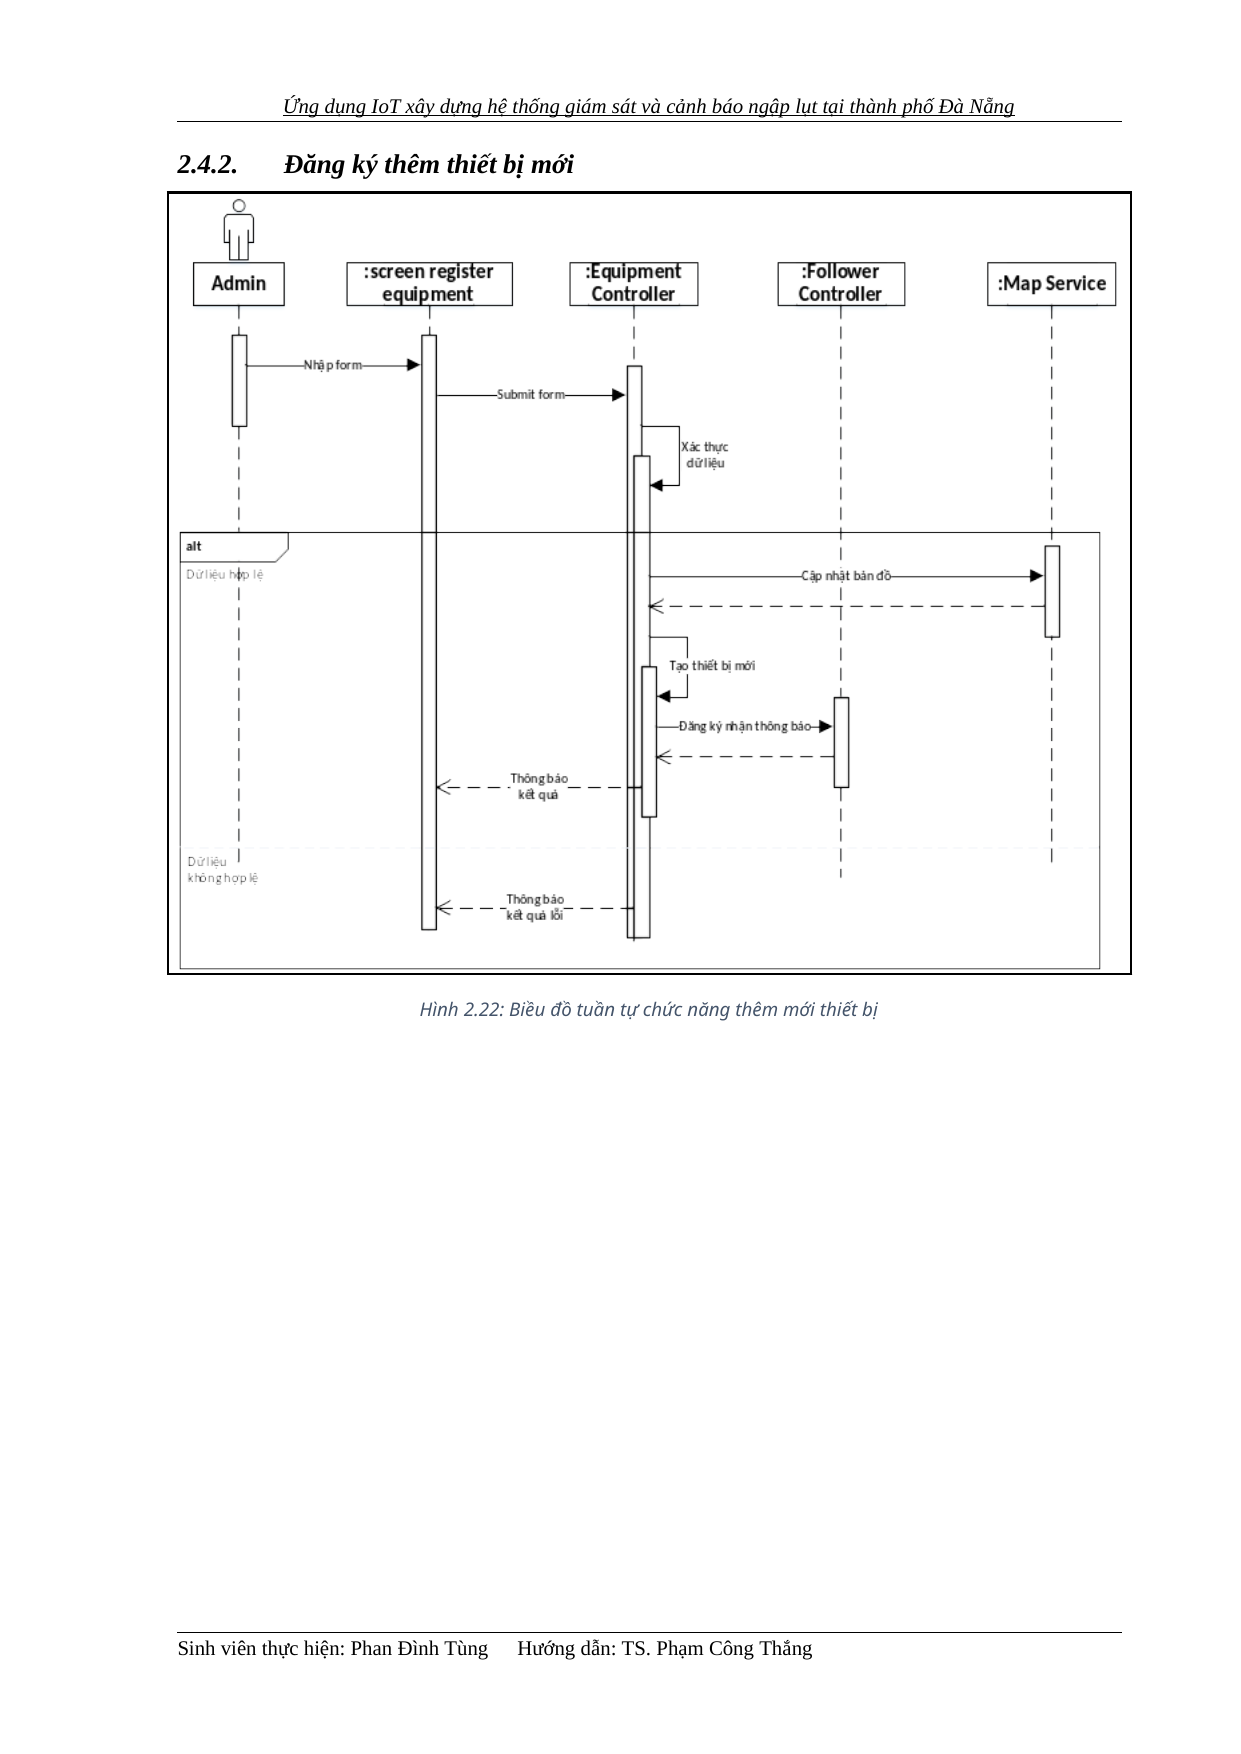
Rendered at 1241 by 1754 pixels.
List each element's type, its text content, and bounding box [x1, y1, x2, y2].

subtitle 2.4.2. Đăng ký thêm thiết bị mới [177, 148, 1122, 179]
